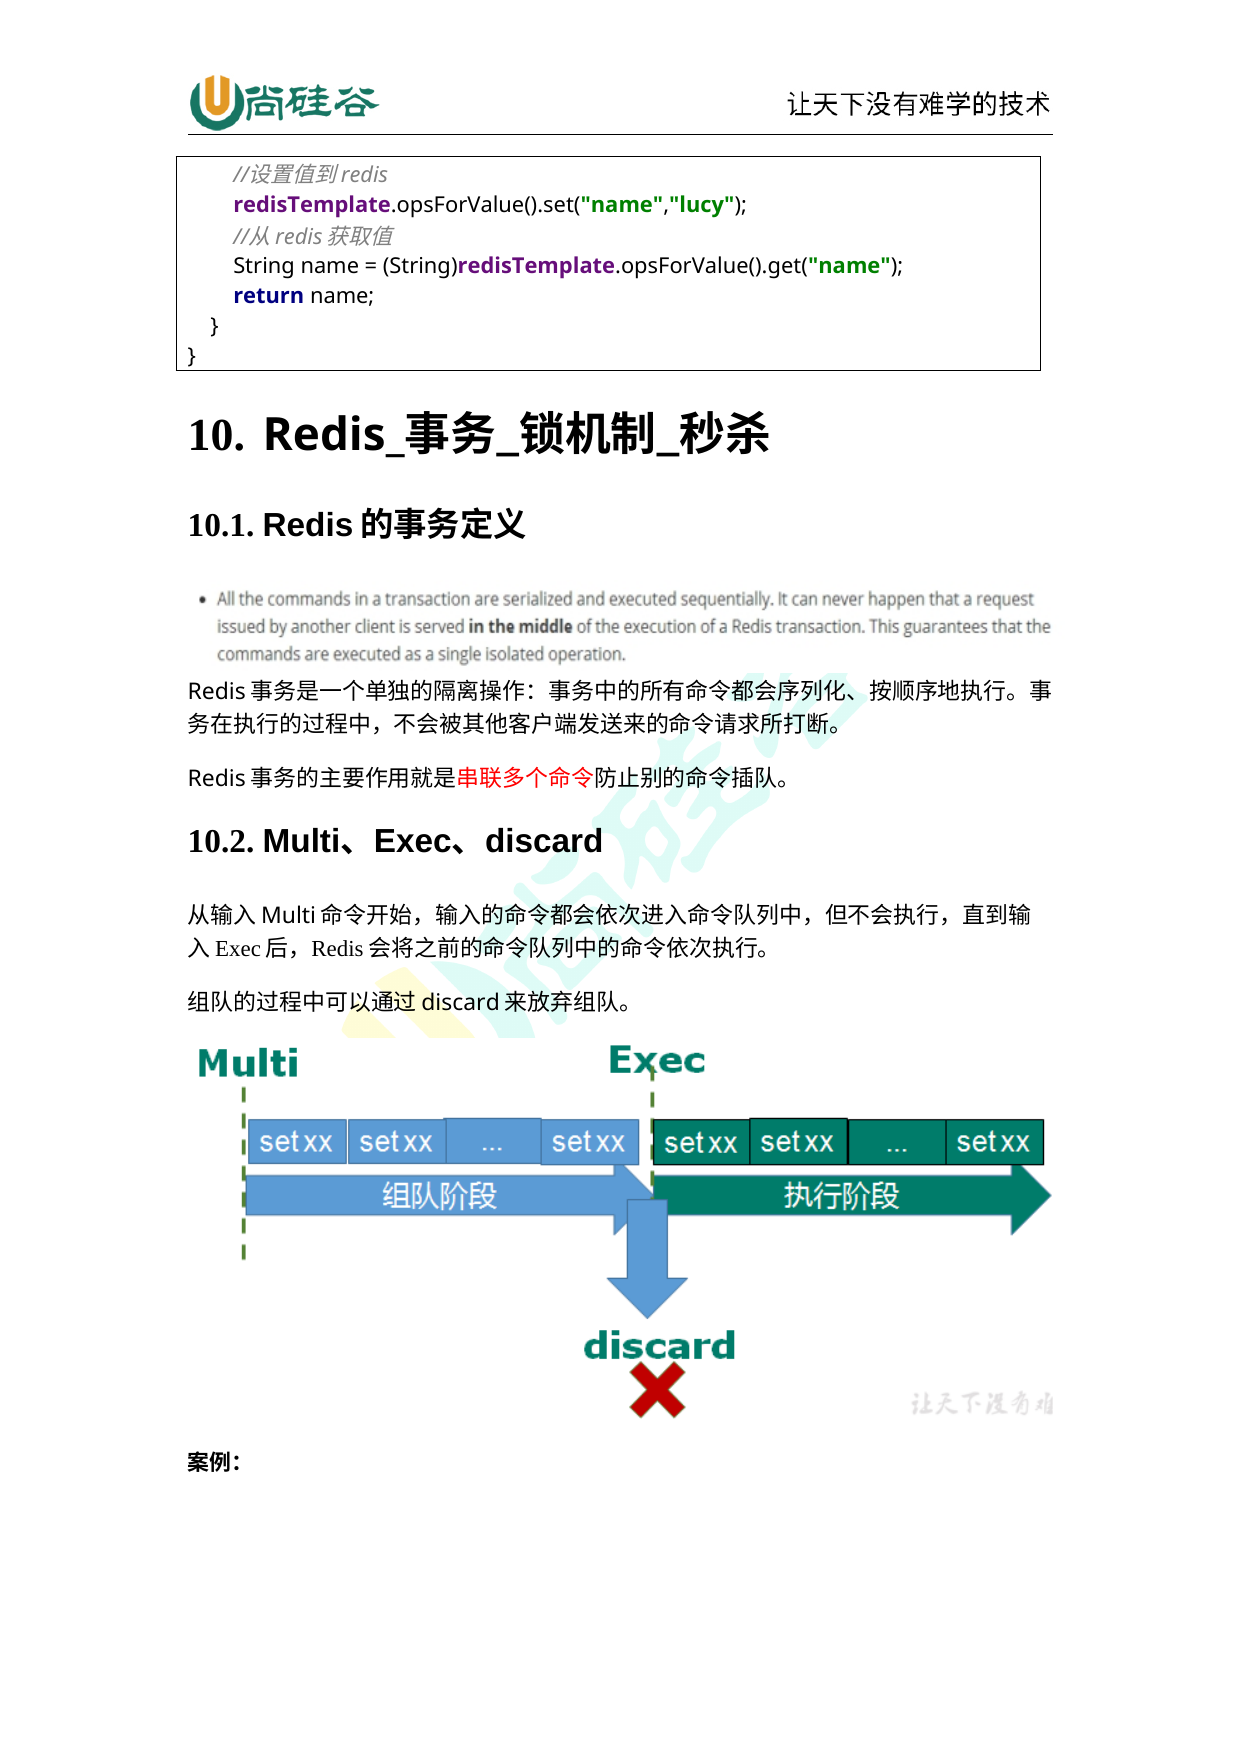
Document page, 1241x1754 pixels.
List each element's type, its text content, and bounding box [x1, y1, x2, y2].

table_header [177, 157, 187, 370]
list Redis_事务_锁机制_秒杀 [187, 398, 1053, 464]
picture [187, 73, 1053, 132]
text 从输入Multi命令开始，输入的命令都会依次进入命令队列中，但不会执行，直到输入Exec后，Redis会将之前的命令队列中的命令依次执行。 [187, 897, 1053, 963]
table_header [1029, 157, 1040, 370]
text 案例： [187, 1444, 1053, 1476]
text 组队的过程中可以通过discard来放弃组队。 [187, 984, 1053, 1017]
text Redis事务是一个单独的隔离操作：事务中的所有命令都会序列化、按顺序地执行。事务在执行的过程中，不会被其他客户端发送来的命令请求所打断。 [187, 673, 1053, 739]
text Redis事务的主要作用就是串联多个命令防止别的命令插队。 [187, 760, 1053, 793]
picture [187, 580, 1066, 673]
list Multi、Exec、discard [187, 814, 1053, 862]
picture [187, 1038, 1053, 1424]
list Redis的事务定义 [187, 497, 1053, 546]
